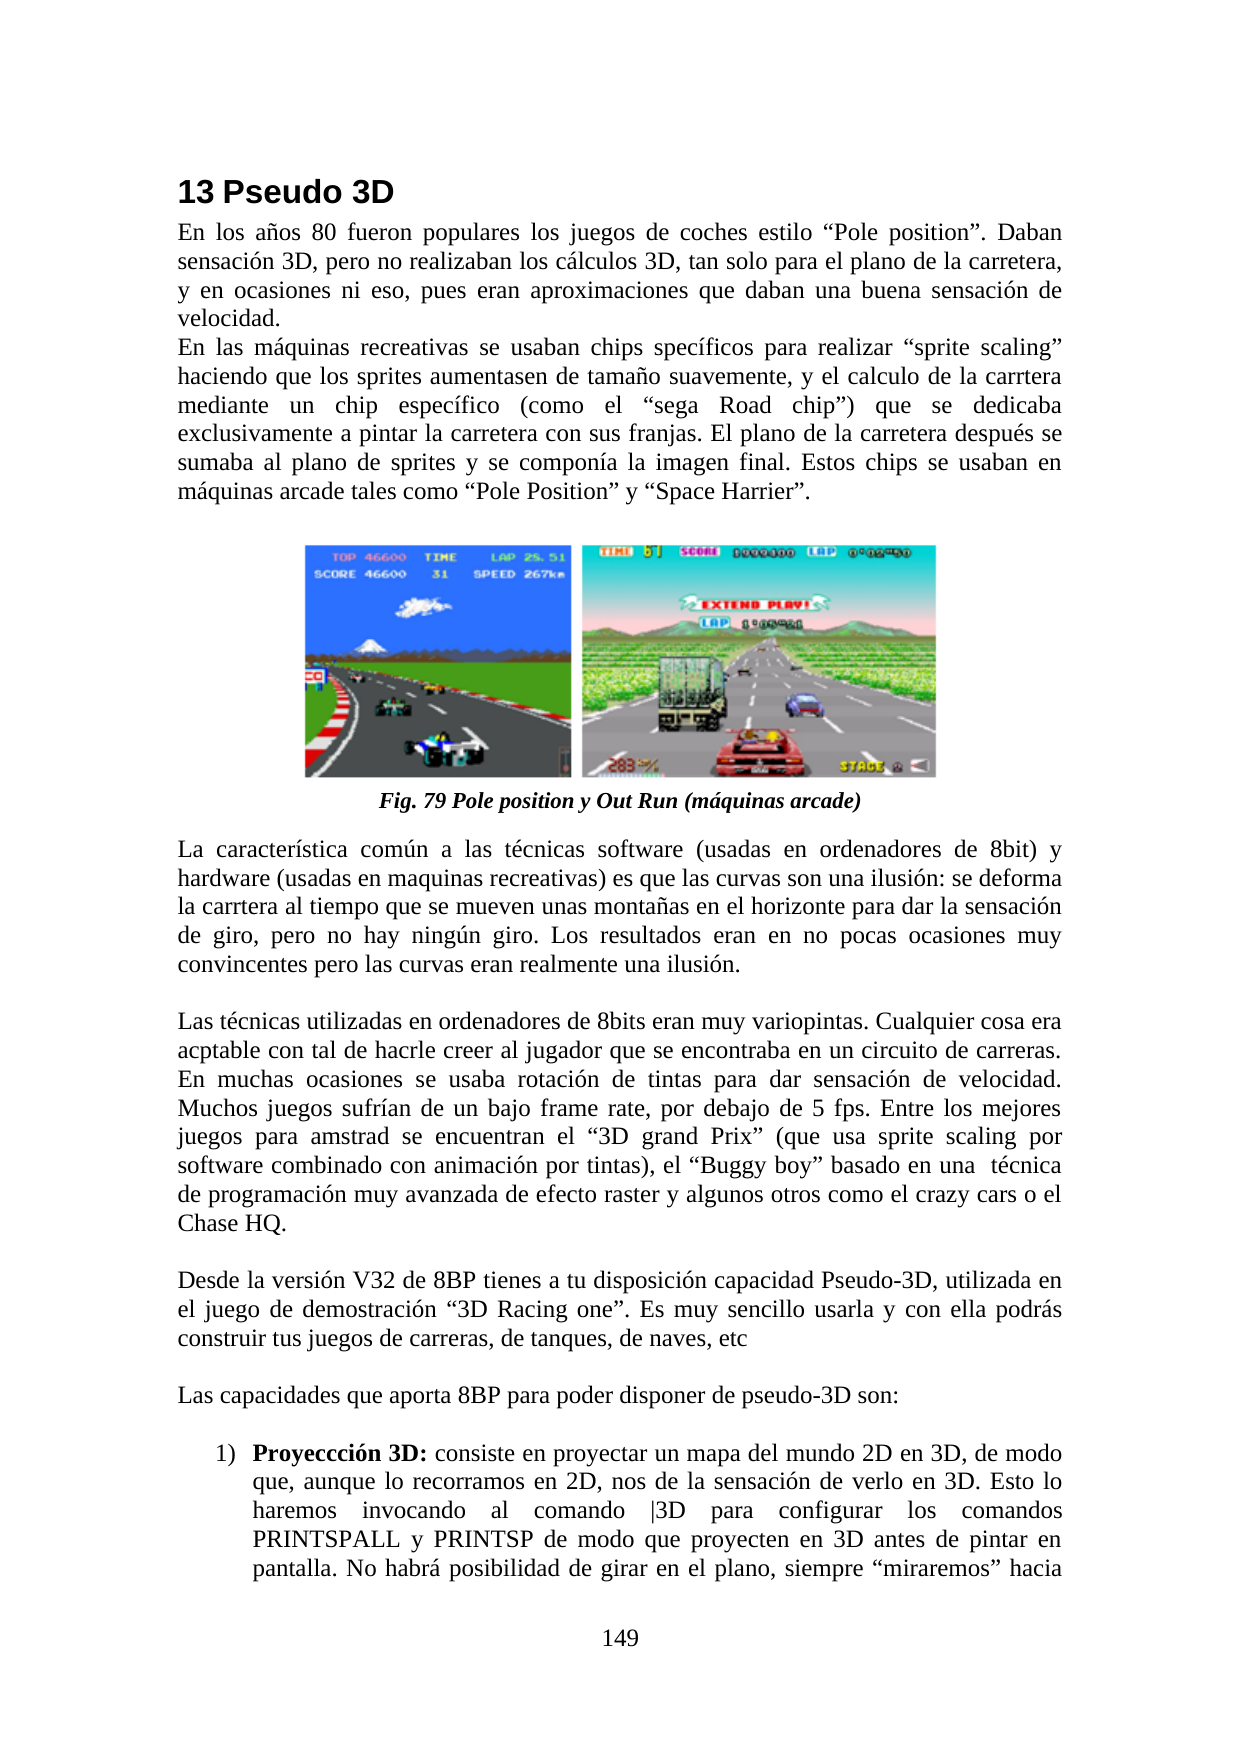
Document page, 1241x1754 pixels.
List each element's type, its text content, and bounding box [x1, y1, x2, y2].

text En los años 80 fueron populares los juegos de coches estilo “Pole position”. Daban sensación 3D, pero no realizaban los cálculos 3D, tan solo para el plano de la carretera, y en ocasiones ni eso, pues eran aproximaciones que daban una buena sensación de velocidad. [177, 217, 1063, 332]
text Las capacidades que aporta 8BP para poder disponer de pseudo-3D son: [177, 1380, 1063, 1409]
text Desde la versión V32 de 8BP tienes a tu disposición capacidad Pseudo-3D, utilizada en el juego de demostración “3D Racing one”. Es muy sencillo usarla y con ella podrás construir tus juegos de carreras, de tanques, de naves, etc [177, 1265, 1063, 1351]
text Fig. 79 Pole position y Out Run (máquinas arcade) [177, 787, 1063, 813]
text La característica común a las técnicas software (usadas en ordenadores de 8bit) y hardware (usadas en maquinas recreativas) es que las curvas son una ilusión: se deforma la carrtera al tiempo que se mueven unas montañas en el horizonte para dar la sensación de giro, pero no hay ningún giro. Los resultados eran en no pocas ocasiones muy convincentes pero las curvas eran realmente una ilusión. [177, 834, 1063, 978]
text En las máquinas recreativas se usaban chips specíficos para realizar “sprite scaling” haciendo que los sprites aumentasen de tamaño suavemente, y el calculo de la carrtera mediante un chip específico (como el “sega Road chip”) que se dedicaba exclusivamente a pintar la carretera con sus franjas. El plano de la carretera después se sumaba al plano de sprites y se componía la imagen final. Estos chips se usaban en máquinas arcade tales como “Pole Position” y “Space Harrier”. [177, 332, 1063, 505]
picture [296, 533, 944, 787]
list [215, 1438, 1063, 1581]
text Las técnicas utilizadas en ordenadores de 8bits eran muy variopintas. Cualquier cosa era acptable con tal de hacrle creer al jugador que se encontraba en un circuito de carreras. En muchas ocasiones se usaba rotación de tintas para dar sensación de velocidad. Muchos juegos sufrían de un bajo frame rate, por debajo de 5 fps. Entre los mejores juegos para amstrad se encuentran el “3D grand Prix” (que usa sprite scaling por software combinado con animación por tintas), el “Buggy boy” basado en una técnica de programación muy avanzada de efecto raster y algunos otros como el crazy cars o el Chase HQ. [177, 1006, 1063, 1236]
subtitle Pseudo 3D [177, 173, 1063, 211]
